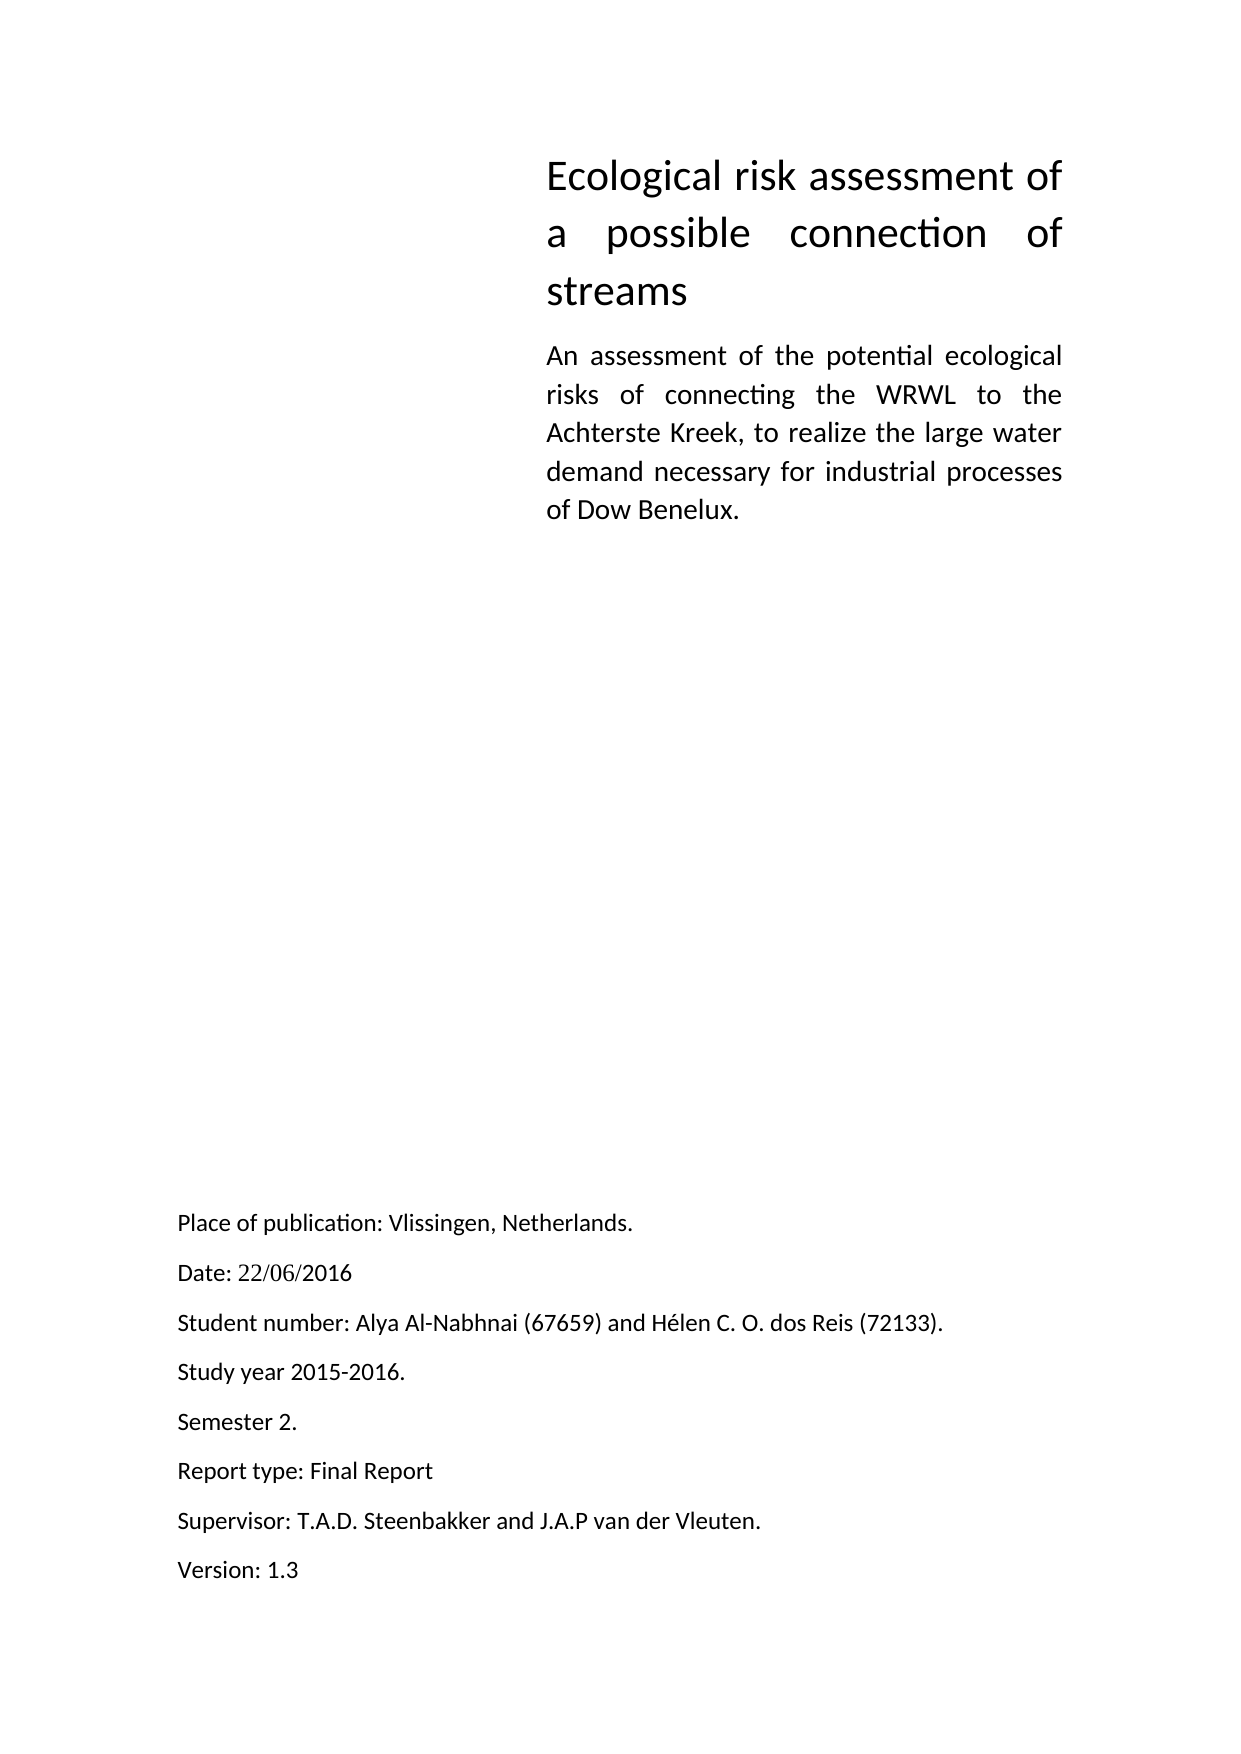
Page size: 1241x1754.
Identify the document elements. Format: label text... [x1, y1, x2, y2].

text Version: 1.3 [177, 1555, 1063, 1585]
text Study year 2015-2016. [177, 1356, 1063, 1387]
text Student number: Alya Al-Nabhnai (67659) and Hélen C. O. dos Reis (72133). [177, 1307, 1063, 1337]
text An assessment of the potential ecological risks of connecting the WRWL to the Achterste Kreek, to realize the large water demand necessary for industrial processes of Dow Benelux. [546, 337, 1063, 527]
text Supervisor: T.A.D. Steenbakker and J.A.P van der Vleuten. [177, 1505, 1063, 1536]
text Report type: Final Report [177, 1456, 1063, 1486]
text Semester 2. [177, 1406, 1063, 1436]
text Place of publication: Vlissingen, Netherlands. [177, 1208, 1063, 1238]
text Ecological risk assessment of a possible connection of streams [546, 148, 1063, 316]
text Date: 22/06/2016 [177, 1257, 1063, 1288]
